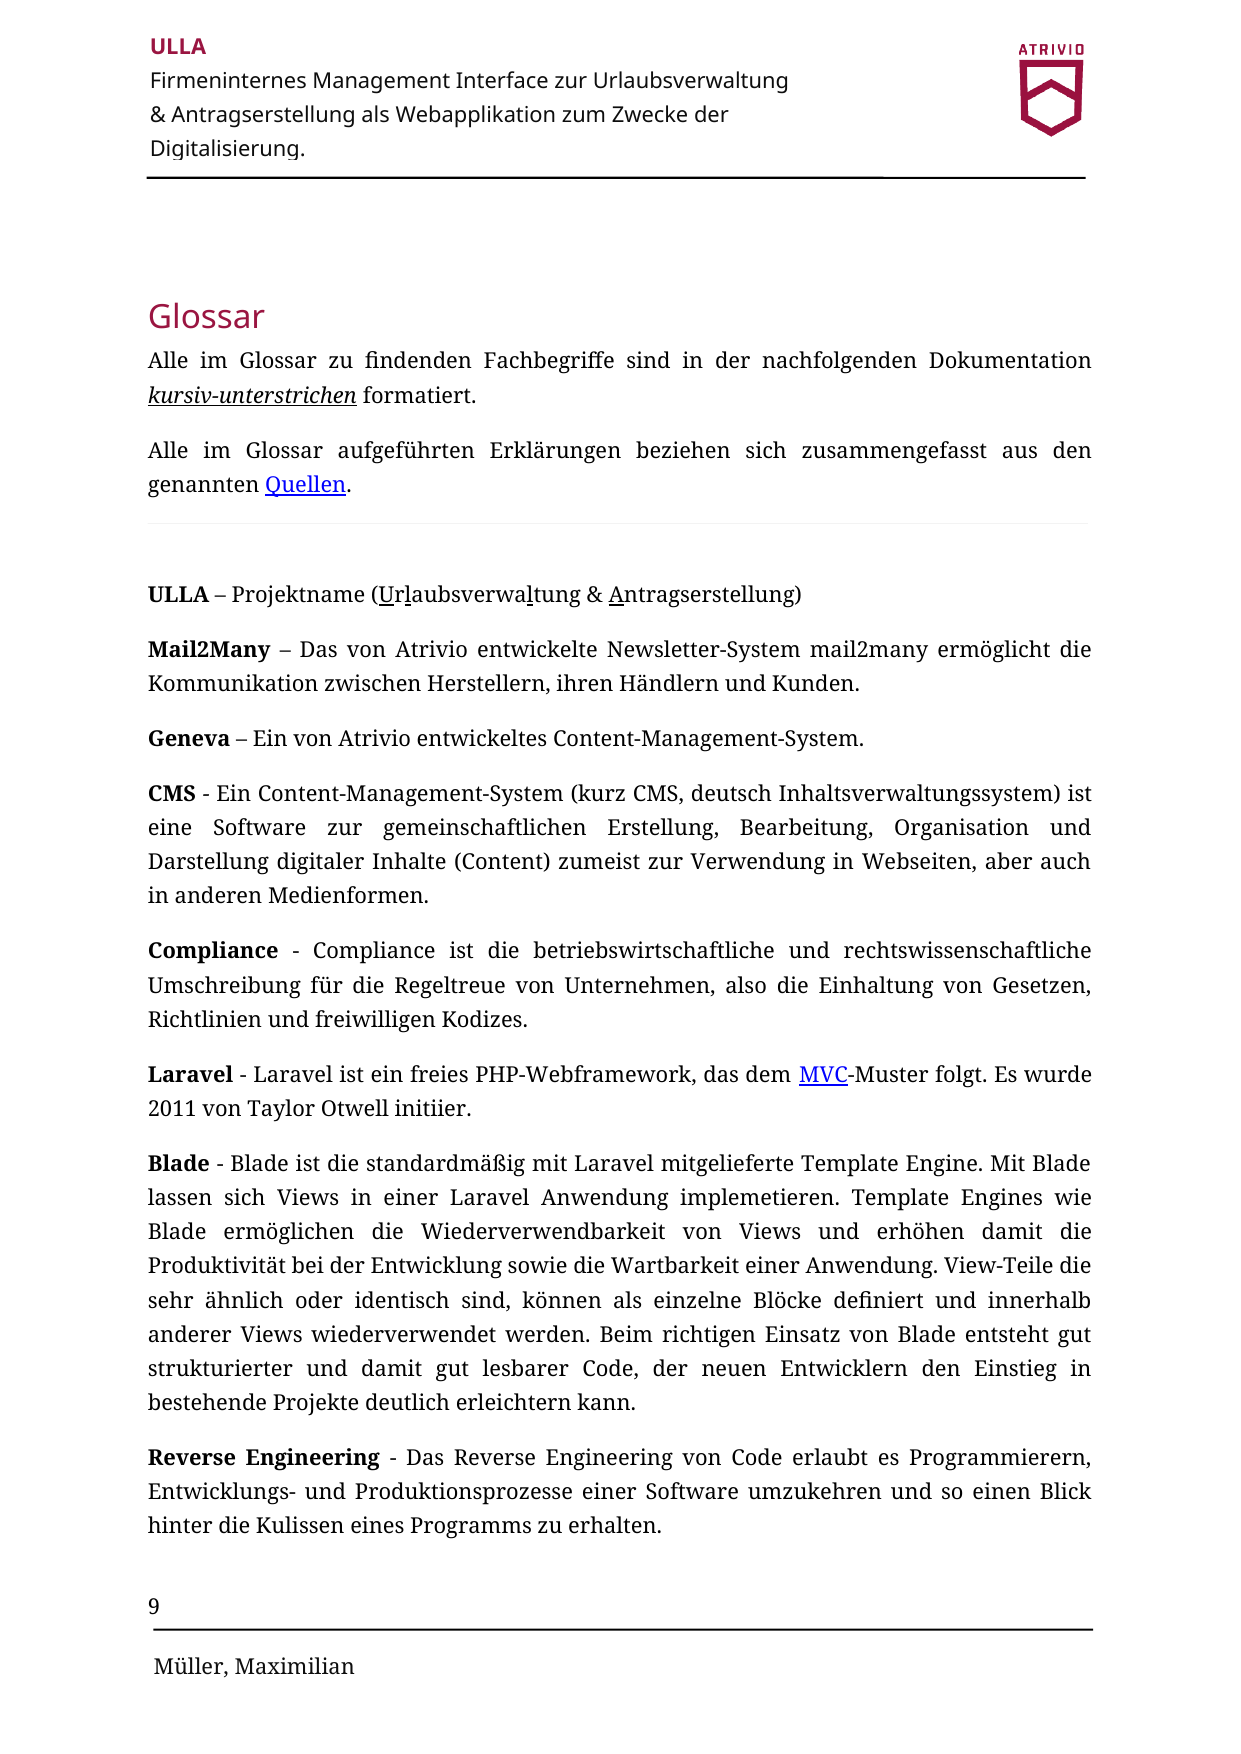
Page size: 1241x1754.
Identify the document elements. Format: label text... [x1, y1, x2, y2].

text Mail2Many – Das von Atrivio entwickelte Newsletter-System mail2many ermöglicht die Kommunikation zwischen Herstellern, ihren Händlern und Kunden. [148, 634, 1093, 698]
subtitle Glossar [148, 293, 1093, 339]
text Alle im Glossar aufgeführten Erklärungen beziehen sich zusammengefasst aus den genannten Quellen. [148, 435, 1093, 499]
text Compliance - Compliance ist die betriebswirtschaftliche und rechtswissenschaftliche Umschreibung für die Regeltreue von Unternehmen, also die Einhaltung von Gesetzen, Richtlinien und freiwilligen Kodizes. [148, 936, 1093, 1034]
text Alle im Glossar zu findenden Fachbegriffe sind in der nachfolgenden Dokumentation kursiv-unterstrichen formatiert. [148, 346, 1093, 409]
text CMS - Ein Content-Management-System (kurz CMS, deutsch Inhaltsverwaltungssystem) ist eine Software zur gemeinschaftlichen Erstellung, Bearbeitung, Organisation und Darstellung digitaler Inhalte (Content) zumeist zur Verwendung in Webseiten, aber auch in anderen Medienformen. [148, 778, 1093, 910]
text Geneva – Ein von Atrivio entwickeltes Content-Management-System. [148, 723, 1093, 753]
text Laravel - Laravel ist ein freies PHP-Webframework, das dem MVC-Muster folgt. Es wurde 2011 von Taylor Otwell initiier. [148, 1059, 1093, 1123]
picture [1008, 33, 1094, 147]
text Reverse Engineering - Das Reverse Engineering von Code erlaubt es Programmierern, Entwicklungs- und Produktionsprozesse einer Software umzukehren und so einen Blick hinter die Kulissen eines Programms zu erhalten. [148, 1442, 1093, 1540]
text Blade - Blade ist die standardmäßig mit Laravel mitgelieferte Template Engine. Mit Blade lassen sich Views in einer Laravel Anwendung implemetieren. Template Engines wie Blade ermöglichen die Wiederverwendbarkeit von Views und erhöhen damit die Produktivität bei der Entwicklung sowie die Wartbarkeit einer Anwendung. View-Teile die sehr ähnlich oder identisch sind, können als einzelne Blöcke definiert und innerhalb anderer Views wiederverwendet werden. Beim richtigen Einsatz von Blade entsteht gut strukturierter und damit gut lesbarer Code, der neuen Entwicklern den Einstieg in bestehende Projekte deutlich erleichtern kann. [148, 1148, 1093, 1417]
text ULLA – Projektname (Urlaubsverwaltung & Antragserstellung) [148, 579, 1093, 609]
